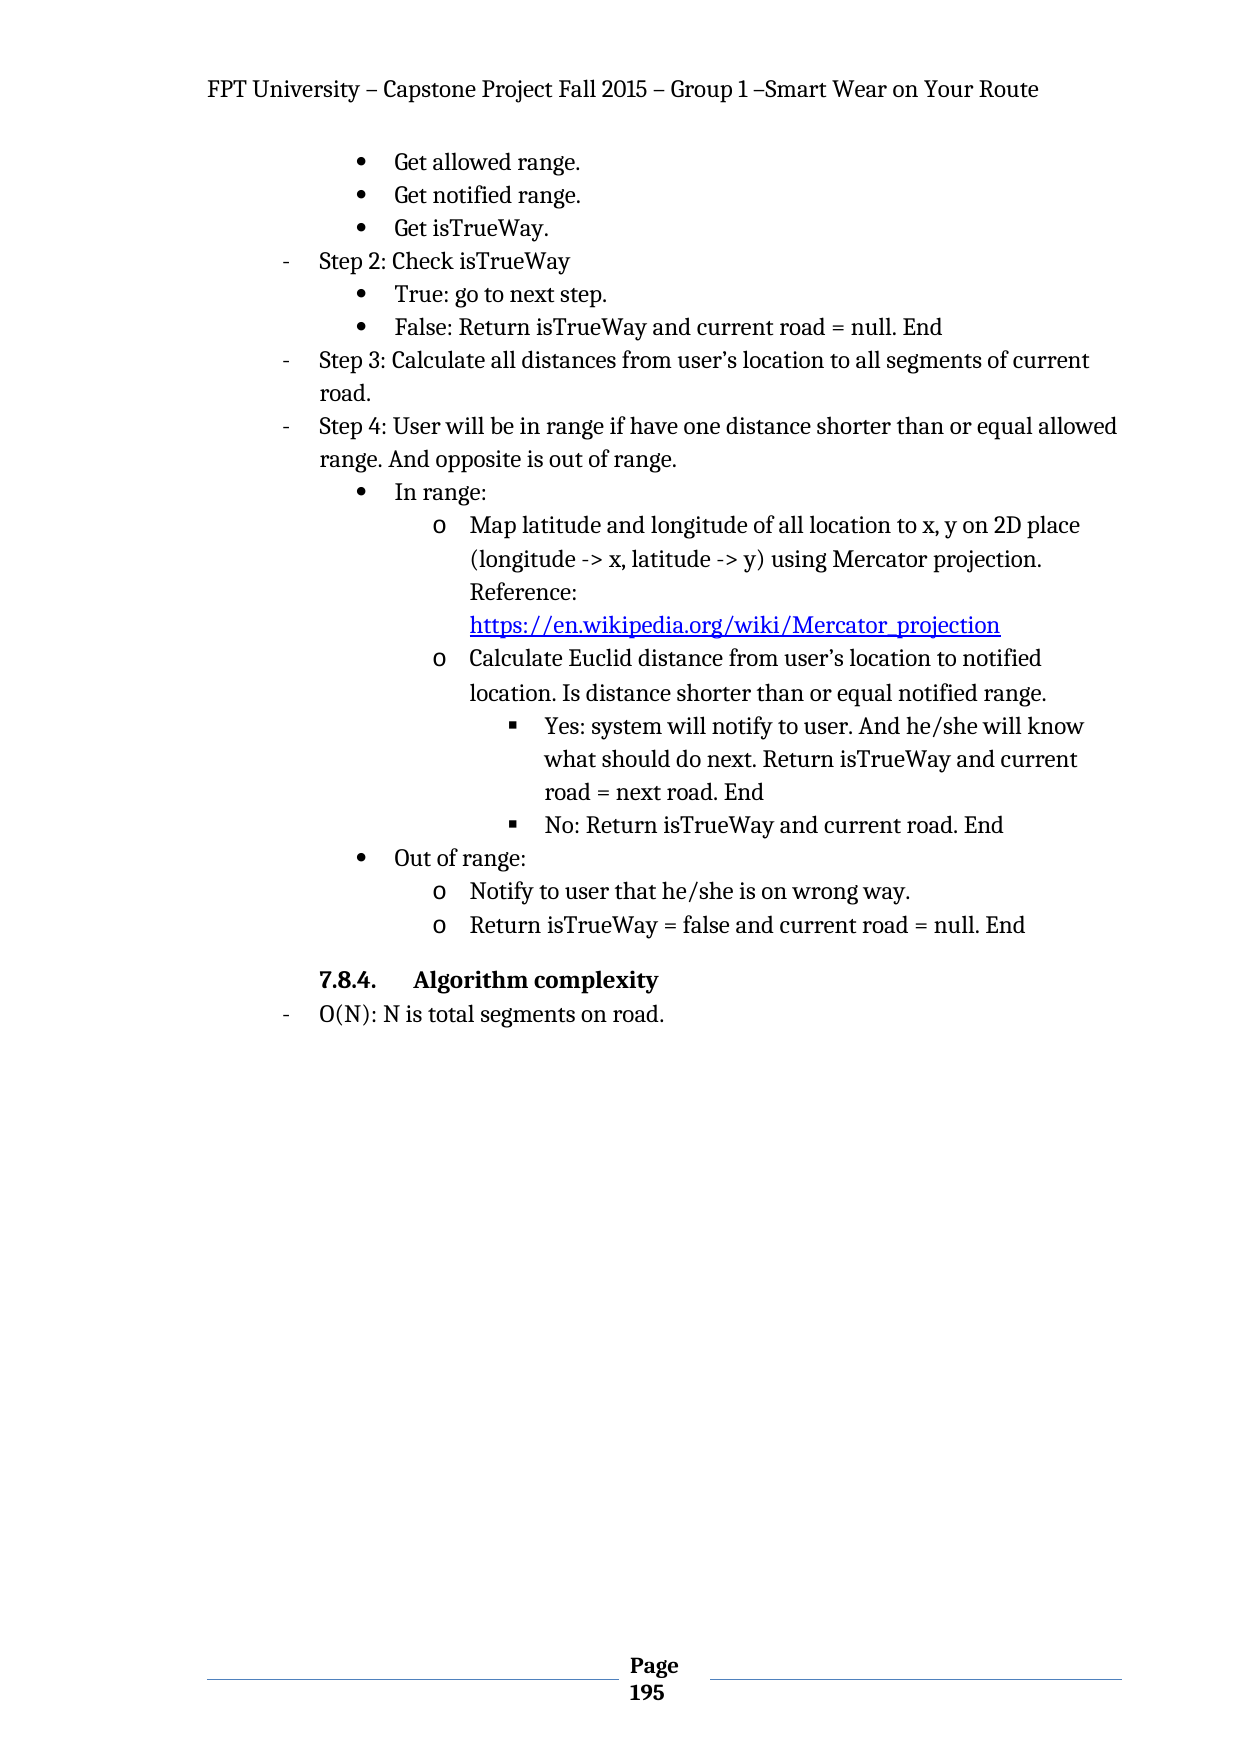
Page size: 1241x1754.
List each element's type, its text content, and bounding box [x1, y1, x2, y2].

list Get notified range. [357, 181, 1122, 209]
list Notify to user that he/she is on wrong way. [432, 877, 1122, 907]
list True: go to next step. [357, 280, 1122, 308]
list Map latitude and longitude of all location to x, y on 2D place (longitude -> x, latitude -> y) using Mercator projection. [432, 511, 1122, 574]
list Step 4: User will be in range if have one distance shorter than or equal allowed range. And opposite is out of range. [282, 412, 1122, 474]
list O(N): N is total segments on road. [282, 999, 1122, 1028]
list Calculate Euclid distance from user’s location to notified location. Is distance shorter than or equal notified range. [432, 644, 1122, 707]
list Return isTrueWay = false and current road = null. End [432, 911, 1122, 941]
subtitle Algorithm complexity [319, 966, 1122, 995]
list In range: [357, 478, 1122, 507]
list Yes: system will notify to user. And he/she will know what should do next. Return isTrueWay and current road = next road. End [507, 712, 1122, 806]
list Get allowed range. [357, 148, 1122, 176]
list Step 3: Calculate all distances from user’s location to all segments of current road. [282, 346, 1122, 408]
list https://en.wikipedia.org/wiki/Mercator_projection [469, 611, 1122, 640]
list Reference: [469, 578, 1122, 607]
list No: Return isTrueWay and current road. End [507, 811, 1122, 839]
list Out of range: [357, 844, 1122, 872]
list False: Return isTrueWay and current road = null. End [357, 313, 1122, 342]
list Get isTrueWay. [357, 214, 1122, 242]
list Step 2: Check isTrueWay [282, 247, 1122, 276]
